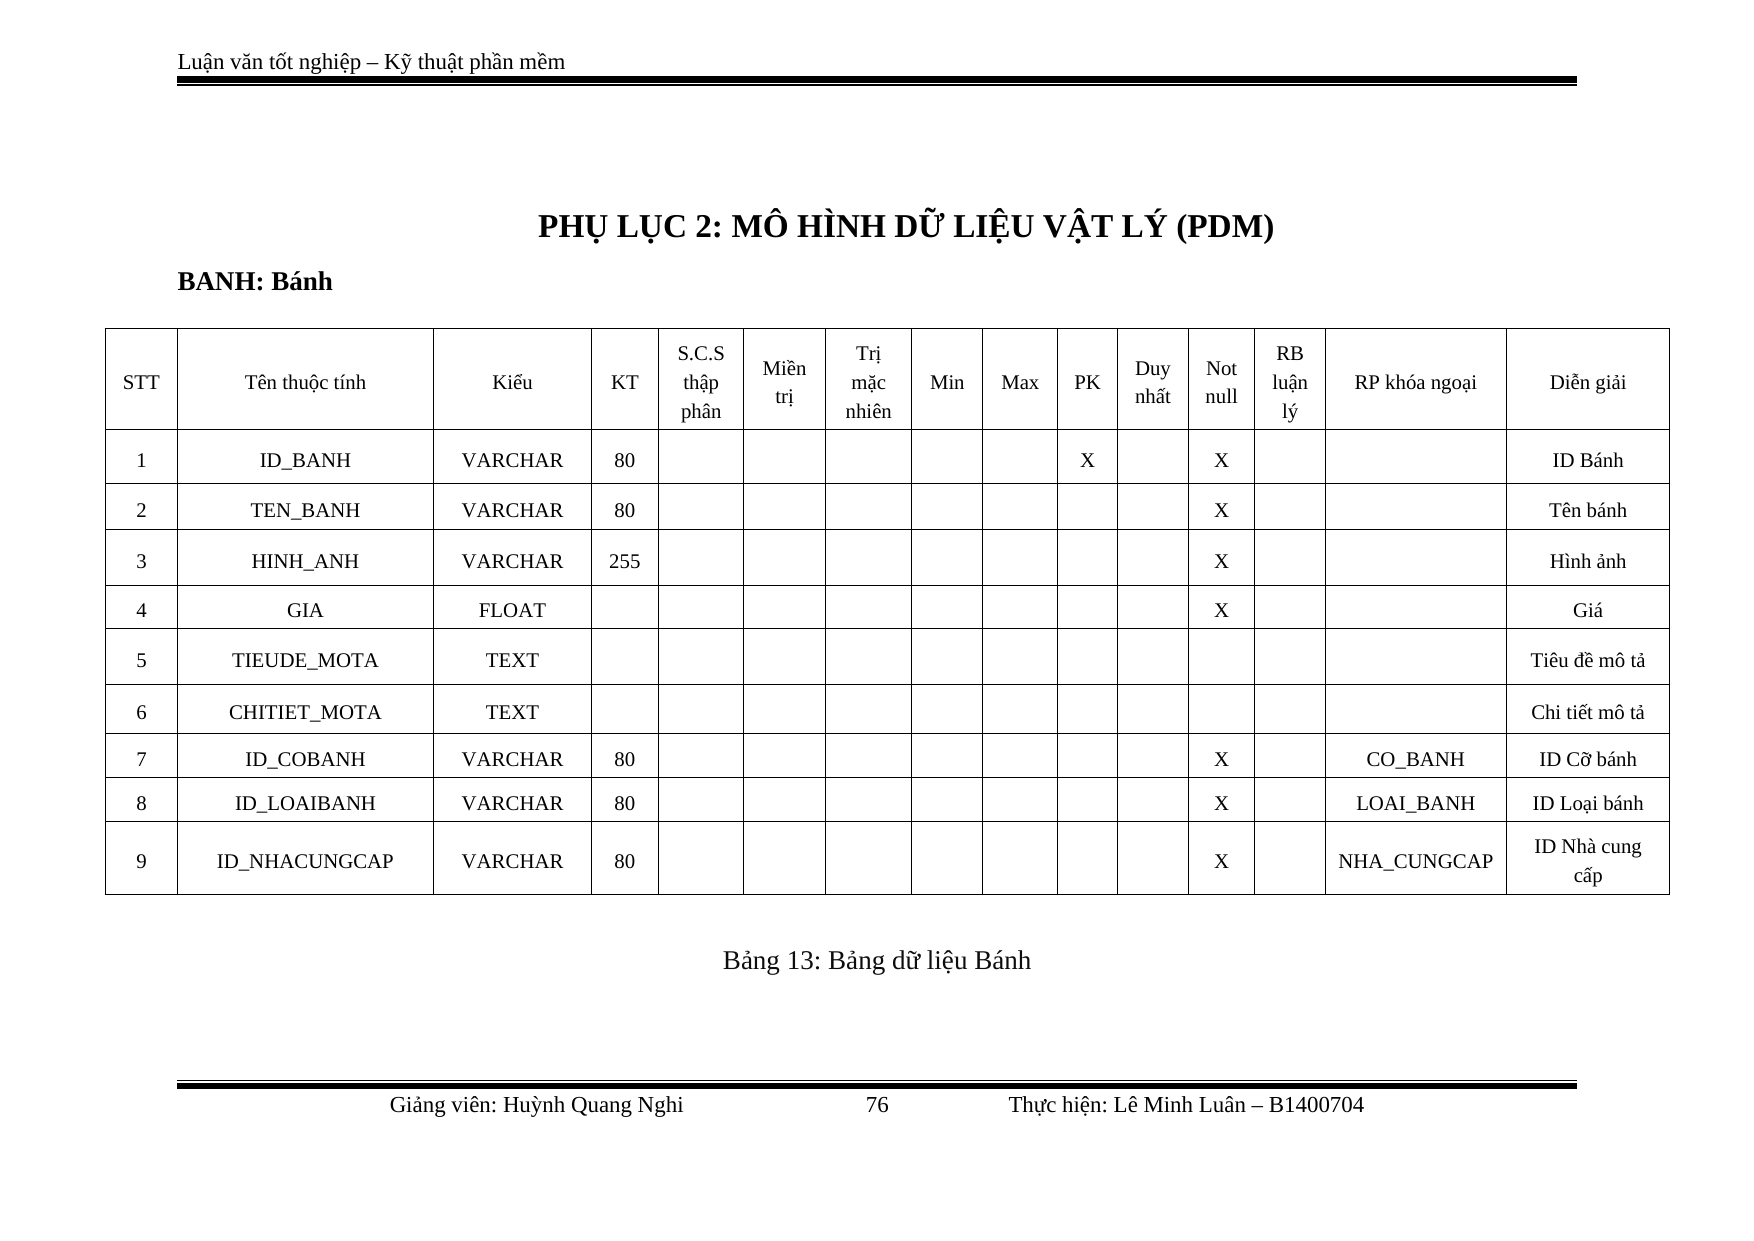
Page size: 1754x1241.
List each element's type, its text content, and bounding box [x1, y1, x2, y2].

table_cell [1326, 629, 1506, 684]
table_cell [1326, 530, 1506, 584]
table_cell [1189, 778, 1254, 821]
table_cell [826, 586, 911, 628]
table_cell TIEUDE_MOTA [178, 629, 433, 684]
table_header RB luận lý [1255, 329, 1325, 429]
table_cell [1326, 586, 1506, 628]
table_cell [592, 629, 658, 684]
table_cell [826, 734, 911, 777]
table_header Miền trị [744, 329, 825, 429]
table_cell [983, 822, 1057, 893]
table_cell [659, 586, 743, 628]
table_header Not null [1189, 329, 1254, 429]
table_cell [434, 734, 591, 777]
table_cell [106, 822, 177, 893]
table_cell [744, 685, 825, 733]
table_cell ID Bánh [1507, 430, 1669, 483]
table_header PK [1058, 329, 1117, 429]
table_cell [744, 484, 825, 529]
table_cell [912, 484, 982, 529]
table_cell [659, 530, 743, 584]
table_cell [983, 530, 1057, 584]
table_cell [983, 586, 1057, 628]
table_cell [826, 430, 911, 483]
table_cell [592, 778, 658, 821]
table_cell [1058, 629, 1117, 684]
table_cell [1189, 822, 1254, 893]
table_cell FLOAT [434, 586, 591, 628]
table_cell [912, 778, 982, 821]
table_cell VARCHAR [434, 430, 591, 483]
table_cell [744, 530, 825, 584]
table_cell [1326, 430, 1506, 483]
table_cell [592, 685, 658, 733]
table_cell X [1189, 484, 1254, 529]
table_header Kiểu [434, 329, 591, 429]
table_cell [592, 586, 658, 628]
table_header RP khóa ngoại [1326, 329, 1506, 429]
table_cell X [1189, 430, 1254, 483]
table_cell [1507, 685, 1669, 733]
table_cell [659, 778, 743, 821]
table_cell [1118, 484, 1188, 529]
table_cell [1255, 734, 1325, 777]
table_cell Tên bánh [1507, 484, 1669, 529]
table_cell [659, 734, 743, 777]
table_cell [659, 484, 743, 529]
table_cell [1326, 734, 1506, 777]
table_cell 255 [592, 530, 658, 584]
table_cell ID_BANH [178, 430, 433, 483]
text Bảng 13: Bảng dữ liệu Bánh [177, 944, 1577, 975]
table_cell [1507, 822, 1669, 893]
table_cell CHITIET_MOTA [178, 685, 433, 733]
table_cell [1058, 586, 1117, 628]
table_cell [744, 629, 825, 684]
table_cell [1118, 430, 1188, 483]
table_cell [912, 586, 982, 628]
table_cell [983, 484, 1057, 529]
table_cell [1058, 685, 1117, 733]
table_cell TEN_BANH [178, 484, 433, 529]
table_cell X [1058, 430, 1117, 483]
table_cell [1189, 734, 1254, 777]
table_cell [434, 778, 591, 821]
table_cell [659, 430, 743, 483]
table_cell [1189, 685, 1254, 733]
table_cell Hình ảnh [1507, 530, 1669, 584]
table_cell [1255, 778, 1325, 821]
table_cell [1326, 484, 1506, 529]
table_cell [826, 484, 911, 529]
table_cell 5 [106, 629, 177, 684]
table_cell [983, 430, 1057, 483]
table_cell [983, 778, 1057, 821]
table_header Max [983, 329, 1057, 429]
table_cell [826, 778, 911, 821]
table_cell [744, 430, 825, 483]
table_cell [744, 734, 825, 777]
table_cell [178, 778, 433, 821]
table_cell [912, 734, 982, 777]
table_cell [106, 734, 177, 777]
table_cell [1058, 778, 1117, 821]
table_cell [1058, 530, 1117, 584]
table_cell 4 [106, 586, 177, 628]
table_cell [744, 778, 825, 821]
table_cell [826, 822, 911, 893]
table_cell [912, 629, 982, 684]
table_cell 80 [592, 484, 658, 529]
table_cell [1255, 586, 1325, 628]
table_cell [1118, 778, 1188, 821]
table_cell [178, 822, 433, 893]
table_cell 3 [106, 530, 177, 584]
table_cell [1058, 484, 1117, 529]
table_header S.C.S thập phân [659, 329, 743, 429]
table_cell 1 [106, 430, 177, 483]
table_cell 6 [106, 685, 177, 733]
table_header Tên thuộc tính [178, 329, 433, 429]
table_cell [659, 629, 743, 684]
table_cell TEXT [434, 685, 591, 733]
table_cell [983, 629, 1057, 684]
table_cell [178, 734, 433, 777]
table_cell [912, 685, 982, 733]
table_cell 80 [592, 430, 658, 483]
table_header KT [592, 329, 658, 429]
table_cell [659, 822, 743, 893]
table_cell [659, 685, 743, 733]
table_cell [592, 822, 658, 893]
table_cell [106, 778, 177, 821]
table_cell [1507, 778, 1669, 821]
table_cell [912, 530, 982, 584]
table_cell VARCHAR [434, 484, 591, 529]
table_header Diễn giải [1507, 329, 1669, 429]
table_cell [1255, 629, 1325, 684]
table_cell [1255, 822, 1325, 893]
table_cell [912, 430, 982, 483]
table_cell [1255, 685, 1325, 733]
table_cell [983, 685, 1057, 733]
table_cell [826, 530, 911, 584]
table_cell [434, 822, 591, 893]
table_cell TEXT [434, 629, 591, 684]
table_cell [1118, 530, 1188, 584]
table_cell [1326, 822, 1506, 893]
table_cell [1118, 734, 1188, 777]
table_cell [1118, 586, 1188, 628]
table_cell VARCHAR [434, 530, 591, 584]
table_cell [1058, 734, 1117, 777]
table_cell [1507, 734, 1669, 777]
table_cell [826, 629, 911, 684]
table_header STT [106, 329, 177, 429]
subtitle PHỤ LỤC 2: MÔ HÌNH DỮ LIỆU VẬT LÝ (PDM) [177, 207, 1577, 245]
table_cell X [1189, 530, 1254, 584]
table_cell HINH_ANH [178, 530, 433, 584]
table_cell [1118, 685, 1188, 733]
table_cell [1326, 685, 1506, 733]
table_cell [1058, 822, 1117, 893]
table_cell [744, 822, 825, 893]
table_cell Giá [1507, 586, 1669, 628]
table_cell X [1189, 586, 1254, 628]
table_cell [744, 586, 825, 628]
table_header Trị mặc nhiên [826, 329, 911, 429]
table_cell [1189, 629, 1254, 684]
table_cell [1118, 629, 1188, 684]
text BANH: Bánh [177, 265, 1577, 296]
table_header Duy nhất [1118, 329, 1188, 429]
table_cell 2 [106, 484, 177, 529]
table_cell Tiêu đề mô tả [1507, 629, 1669, 684]
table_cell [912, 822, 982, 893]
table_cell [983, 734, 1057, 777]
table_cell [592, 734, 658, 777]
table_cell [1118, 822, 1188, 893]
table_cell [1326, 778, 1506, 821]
table_cell [826, 685, 911, 733]
table_header Min [912, 329, 982, 429]
table_cell [1255, 530, 1325, 584]
table_cell [1255, 430, 1325, 483]
table_cell [1255, 484, 1325, 529]
table_cell GIA [178, 586, 433, 628]
